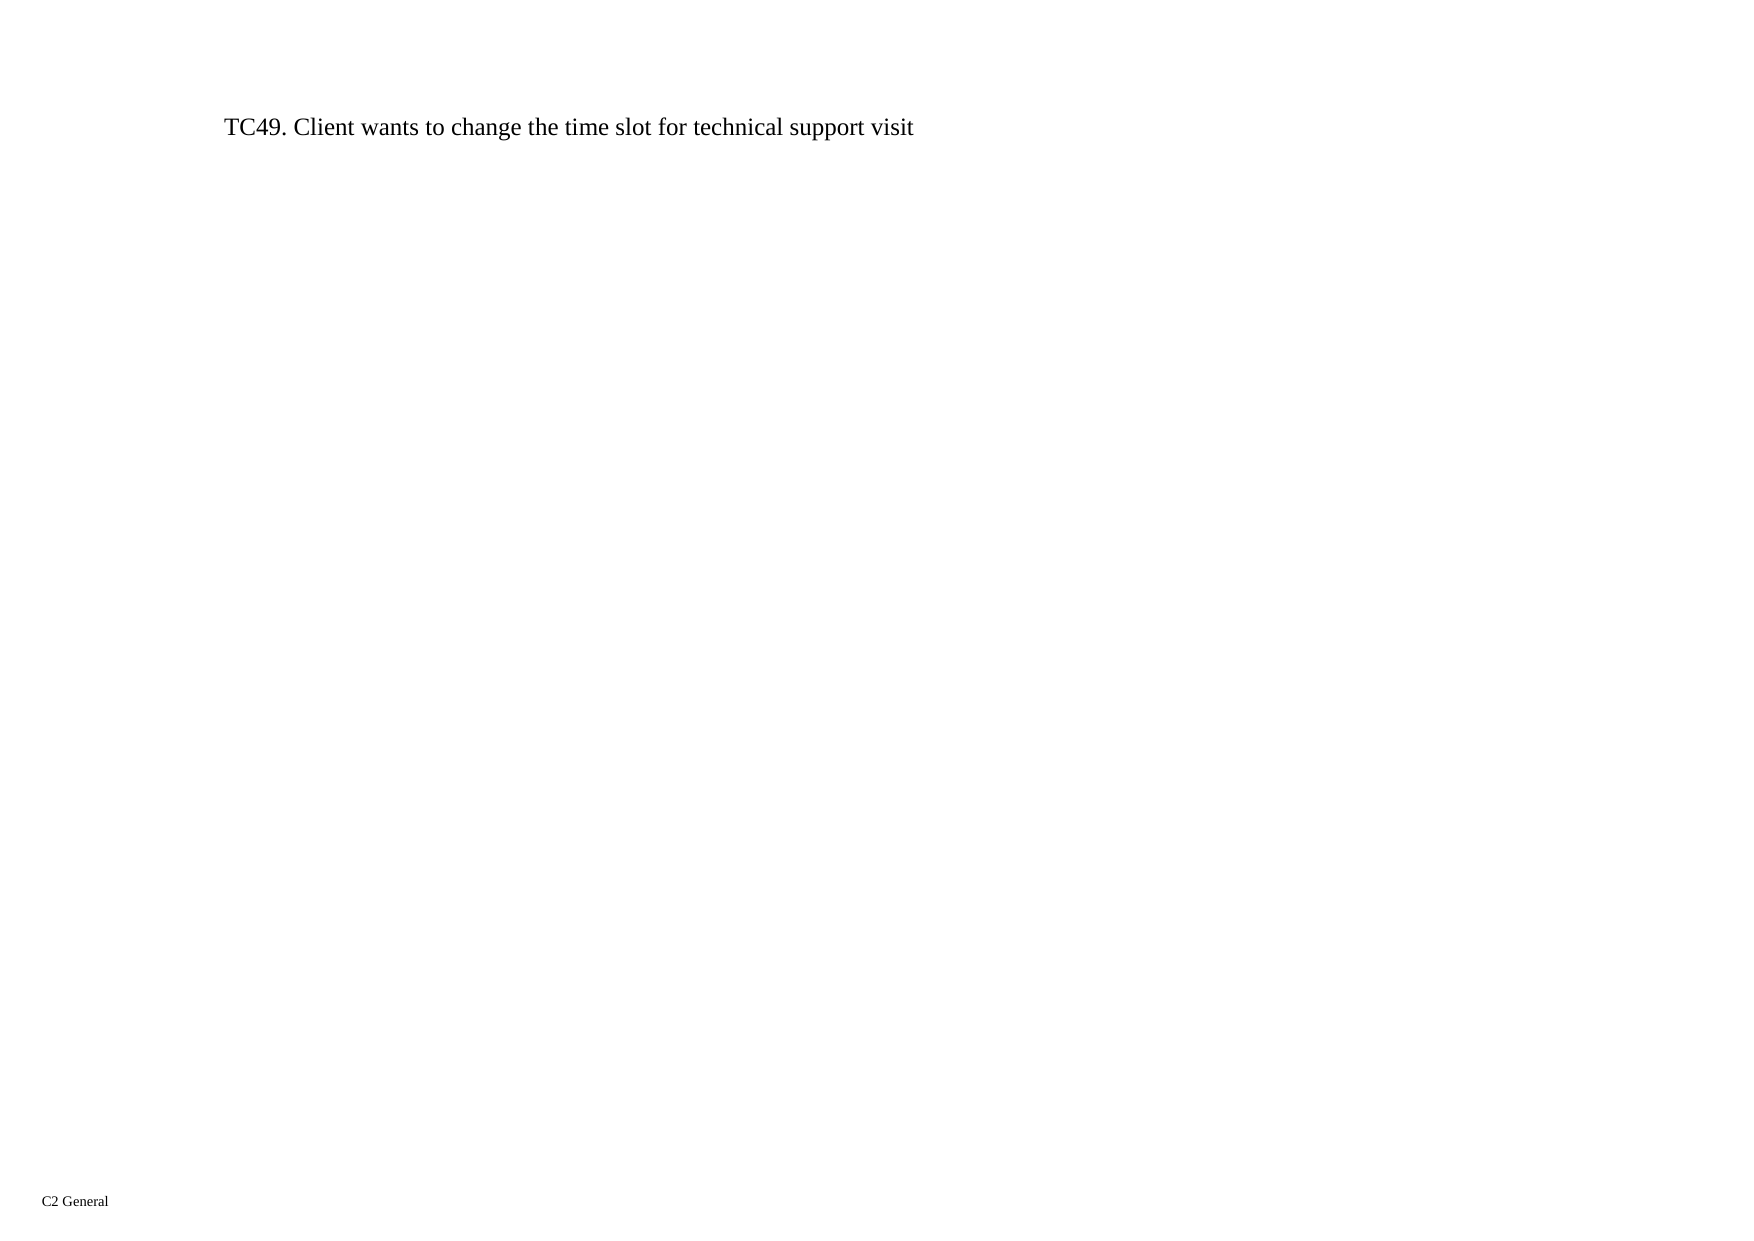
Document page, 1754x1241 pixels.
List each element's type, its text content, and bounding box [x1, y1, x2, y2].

text TC49. Client wants to change the time slot for technical support visit [150, 112, 1604, 141]
